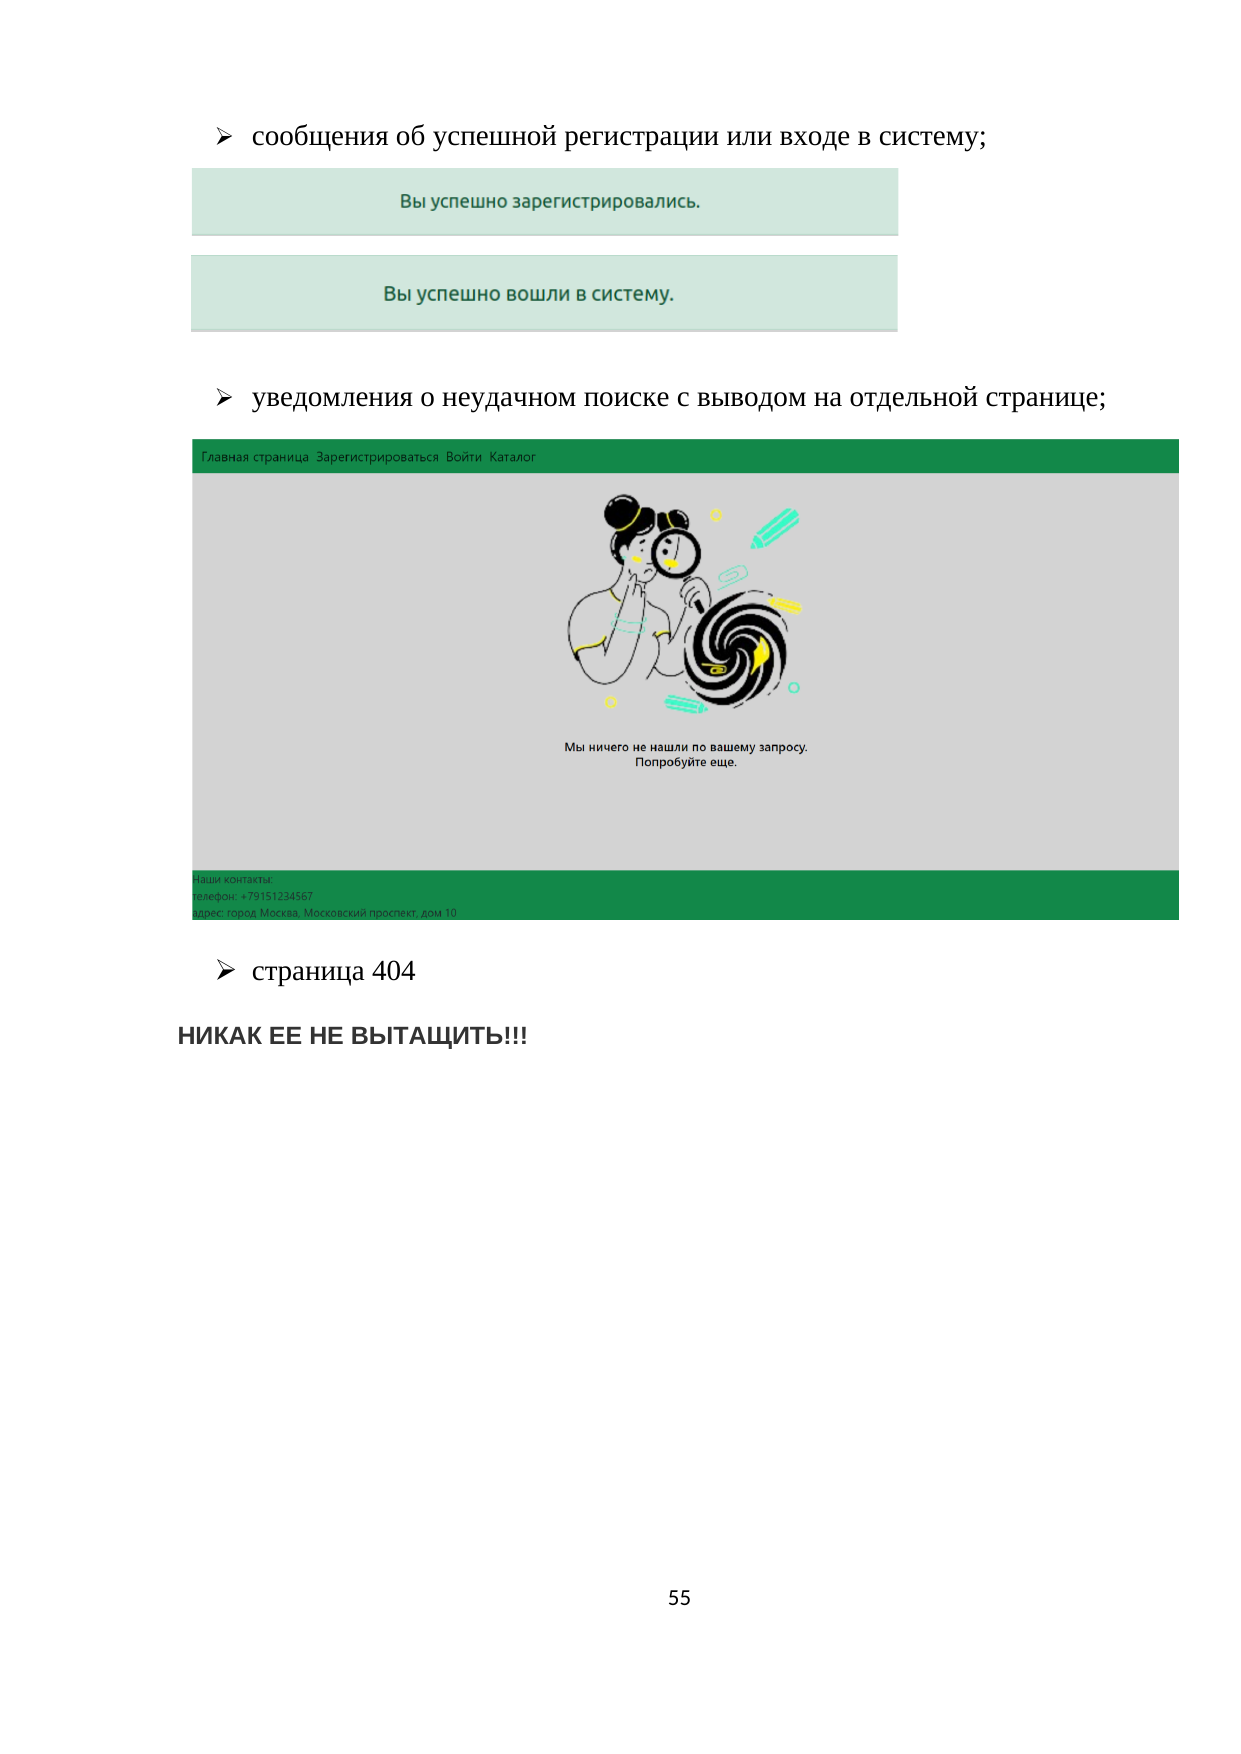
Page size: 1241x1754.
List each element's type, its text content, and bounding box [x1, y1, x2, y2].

list сообщения об успешной регистрации или входе в систему; [214, 118, 1181, 152]
picture [191, 168, 899, 236]
picture [191, 255, 898, 332]
list уведомления о неудачном поиске с выводом на отдельной странице; [214, 379, 1181, 413]
list страница 404 [214, 953, 1181, 987]
text НИКАК ЕЕ НЕ ВЫТАЩИТЬ!!! [177, 1021, 1181, 1049]
picture [192, 437, 1179, 920]
